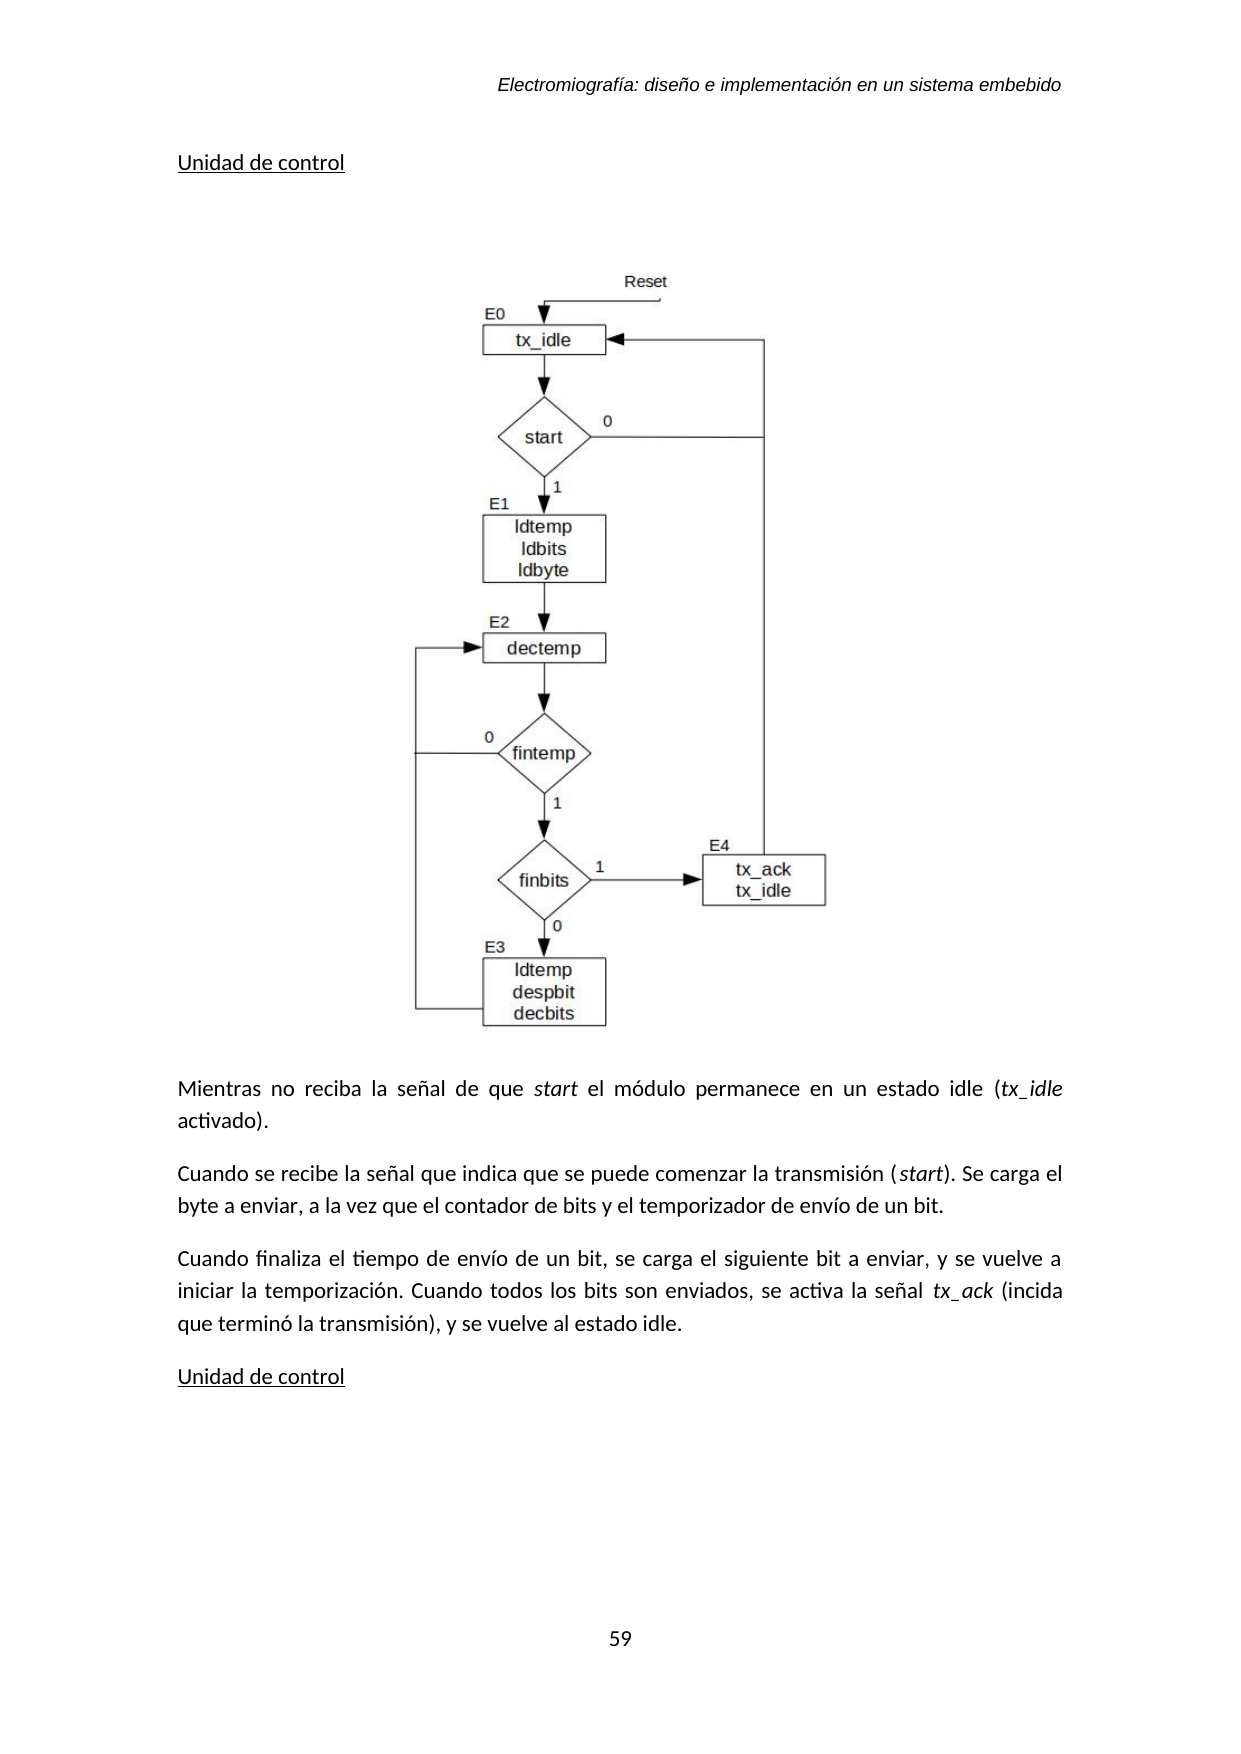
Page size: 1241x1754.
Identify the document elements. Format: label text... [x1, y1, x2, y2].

text Unidad de control [177, 1362, 1063, 1390]
picture [381, 253, 860, 1049]
text Mientras no reciba la señal de que start el módulo permanece en un estado idle (tx_idle activado). [177, 1074, 1063, 1134]
text Unidad de control [177, 148, 1063, 176]
text Cuando finaliza el tiempo de envío de un bit, se carga el siguiente bit a enviar, y se vuelve a iniciar la temporización. Cuando todos los bits son enviados, se activa la señal tx_ack (incida que terminó la transmisión), y se vuelve al estado idle. [177, 1244, 1063, 1337]
text Cuando se recibe la señal que indica que se puede comenzar la transmisión (start). Se carga el byte a enviar, a la vez que el contador de bits y el temporizador de envío de un bit. [177, 1159, 1063, 1219]
